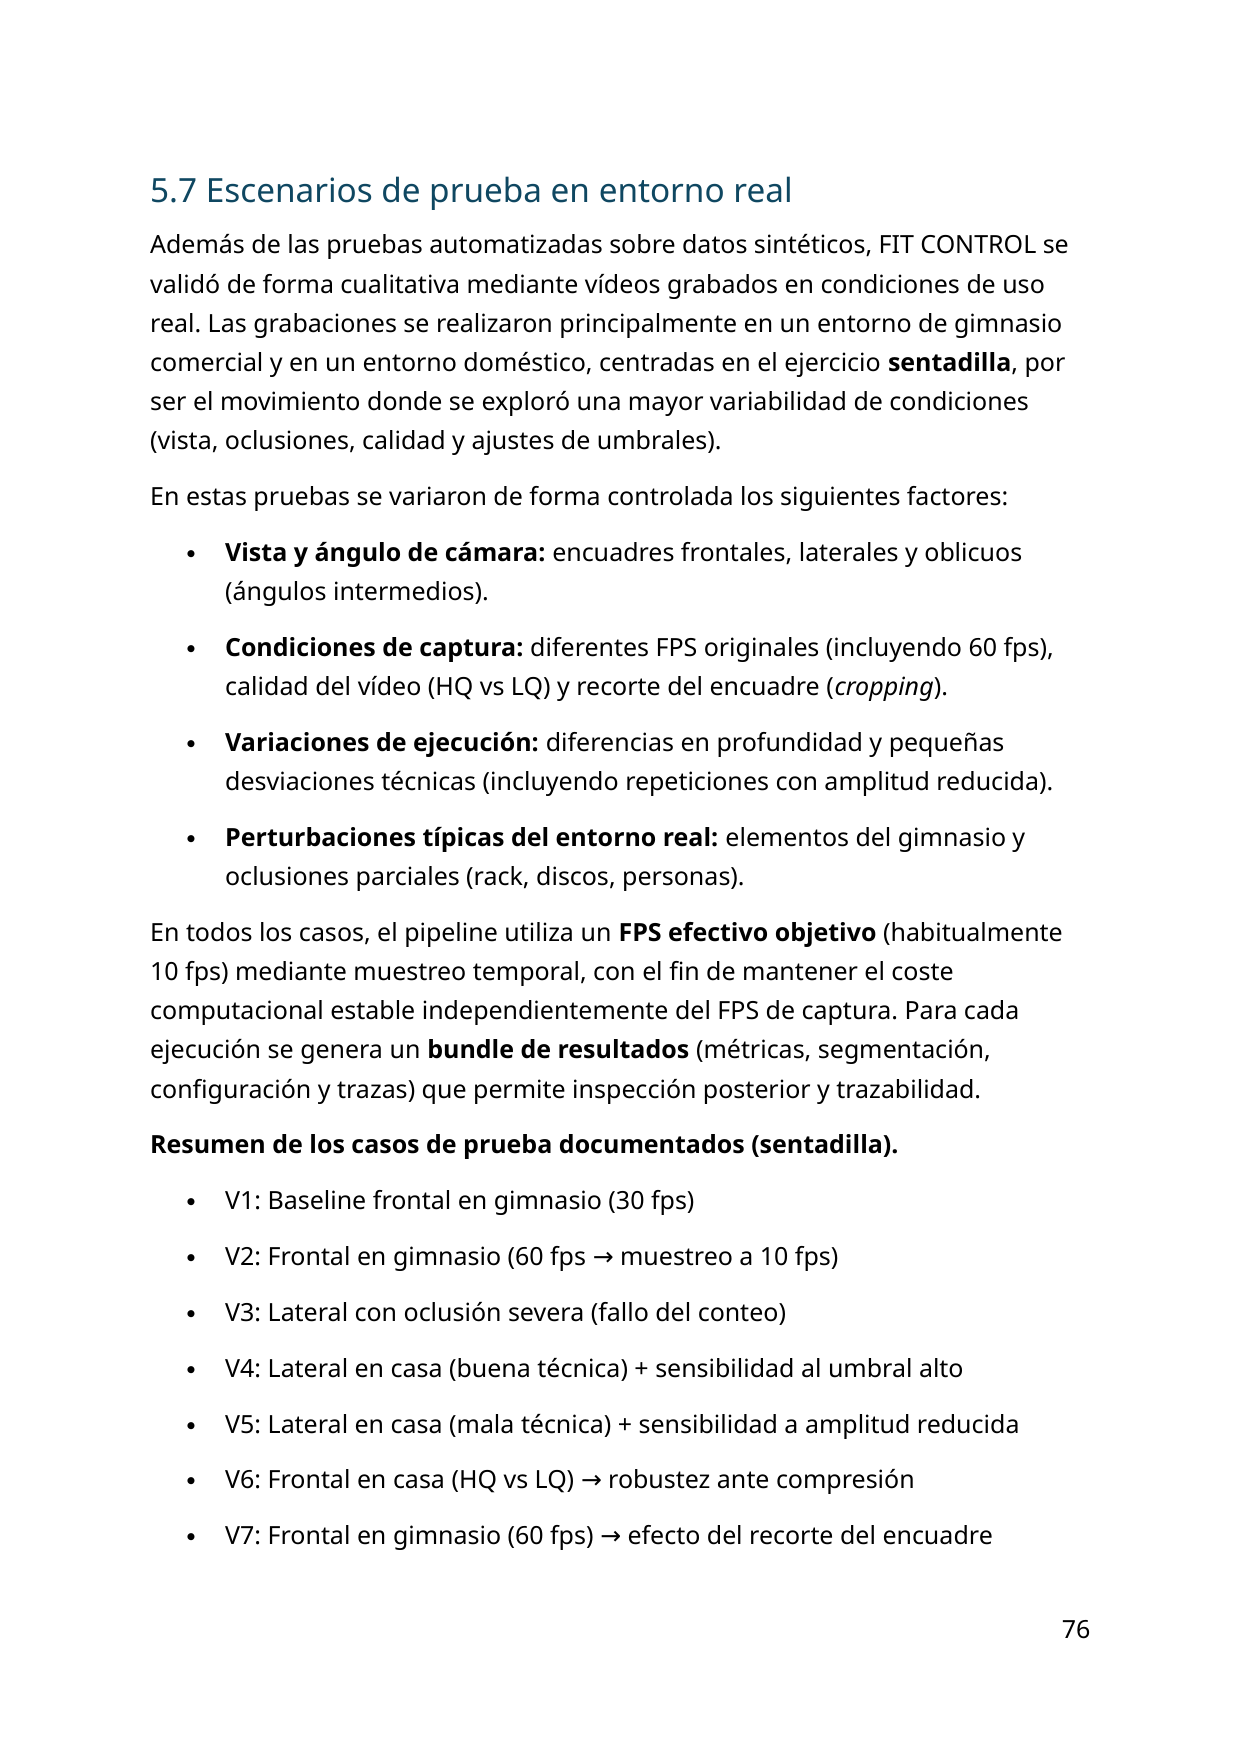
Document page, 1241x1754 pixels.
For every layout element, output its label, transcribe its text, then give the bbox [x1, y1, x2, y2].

text Resumen de los casos de prueba documentados (sentadilla). [150, 1127, 1090, 1161]
text En todos los casos, el pipeline utiliza un FPS efectivo objetivo (habitualmente 10 fps) mediante muestreo temporal, con el fin de mantener el coste computacional estable independientemente del FPS de captura. Para cada ejecución se genera un bundle de resultados (métricas, segmentación, configuración y trazas) que permite inspección posterior y trazabilidad. [150, 915, 1090, 1105]
list V4: Lateral en casa (buena técnica) + sensibilidad al umbral alto [187, 1351, 1090, 1384]
list V5: Lateral en casa (mala técnica) + sensibilidad a amplitud reducida [187, 1406, 1090, 1440]
list Perturbaciones típicas del entorno real: elementos del gimnasio y oclusiones parciales (rack, discos, personas). [187, 820, 1090, 893]
list V3: Lateral con oclusión severa (fallo del conteo) [187, 1295, 1090, 1329]
subtitle 5.7 Escenarios de prueba en entorno real [150, 167, 1090, 212]
list Vista y ángulo de cámara: encuadres frontales, laterales y oblicuos (ángulos intermedios). [187, 535, 1090, 608]
text En estas pruebas se variaron de forma controlada los siguientes factores: [150, 479, 1090, 513]
list V6: Frontal en casa (HQ vs LQ) → robustez ante compresión [187, 1462, 1090, 1496]
list V1: Baseline frontal en gimnasio (30 fps) [187, 1183, 1090, 1217]
list V2: Frontal en gimnasio (60 fps → muestreo a 10 fps) [187, 1239, 1090, 1273]
text Además de las pruebas automatizadas sobre datos sintéticos, FIT CONTROL se validó de forma cualitativa mediante vídeos grabados en condiciones de uso real. Las grabaciones se realizaron principalmente en un entorno de gimnasio comercial y en un entorno doméstico, centradas en el ejercicio sentadilla, por ser el movimiento donde se exploró una mayor variabilidad de condiciones (vista, oclusiones, calidad y ajustes de umbrales). [150, 227, 1090, 457]
list V7: Frontal en gimnasio (60 fps) → efecto del recorte del encuadre [187, 1518, 1090, 1552]
list Condiciones de captura: diferentes FPS originales (incluyendo 60 fps), calidad del vídeo (HQ vs LQ) y recorte del encuadre (cropping). [187, 630, 1090, 703]
list Variaciones de ejecución: diferencias en profundidad y pequeñas desviaciones técnicas (incluyendo repeticiones con amplitud reducida). [187, 725, 1090, 798]
